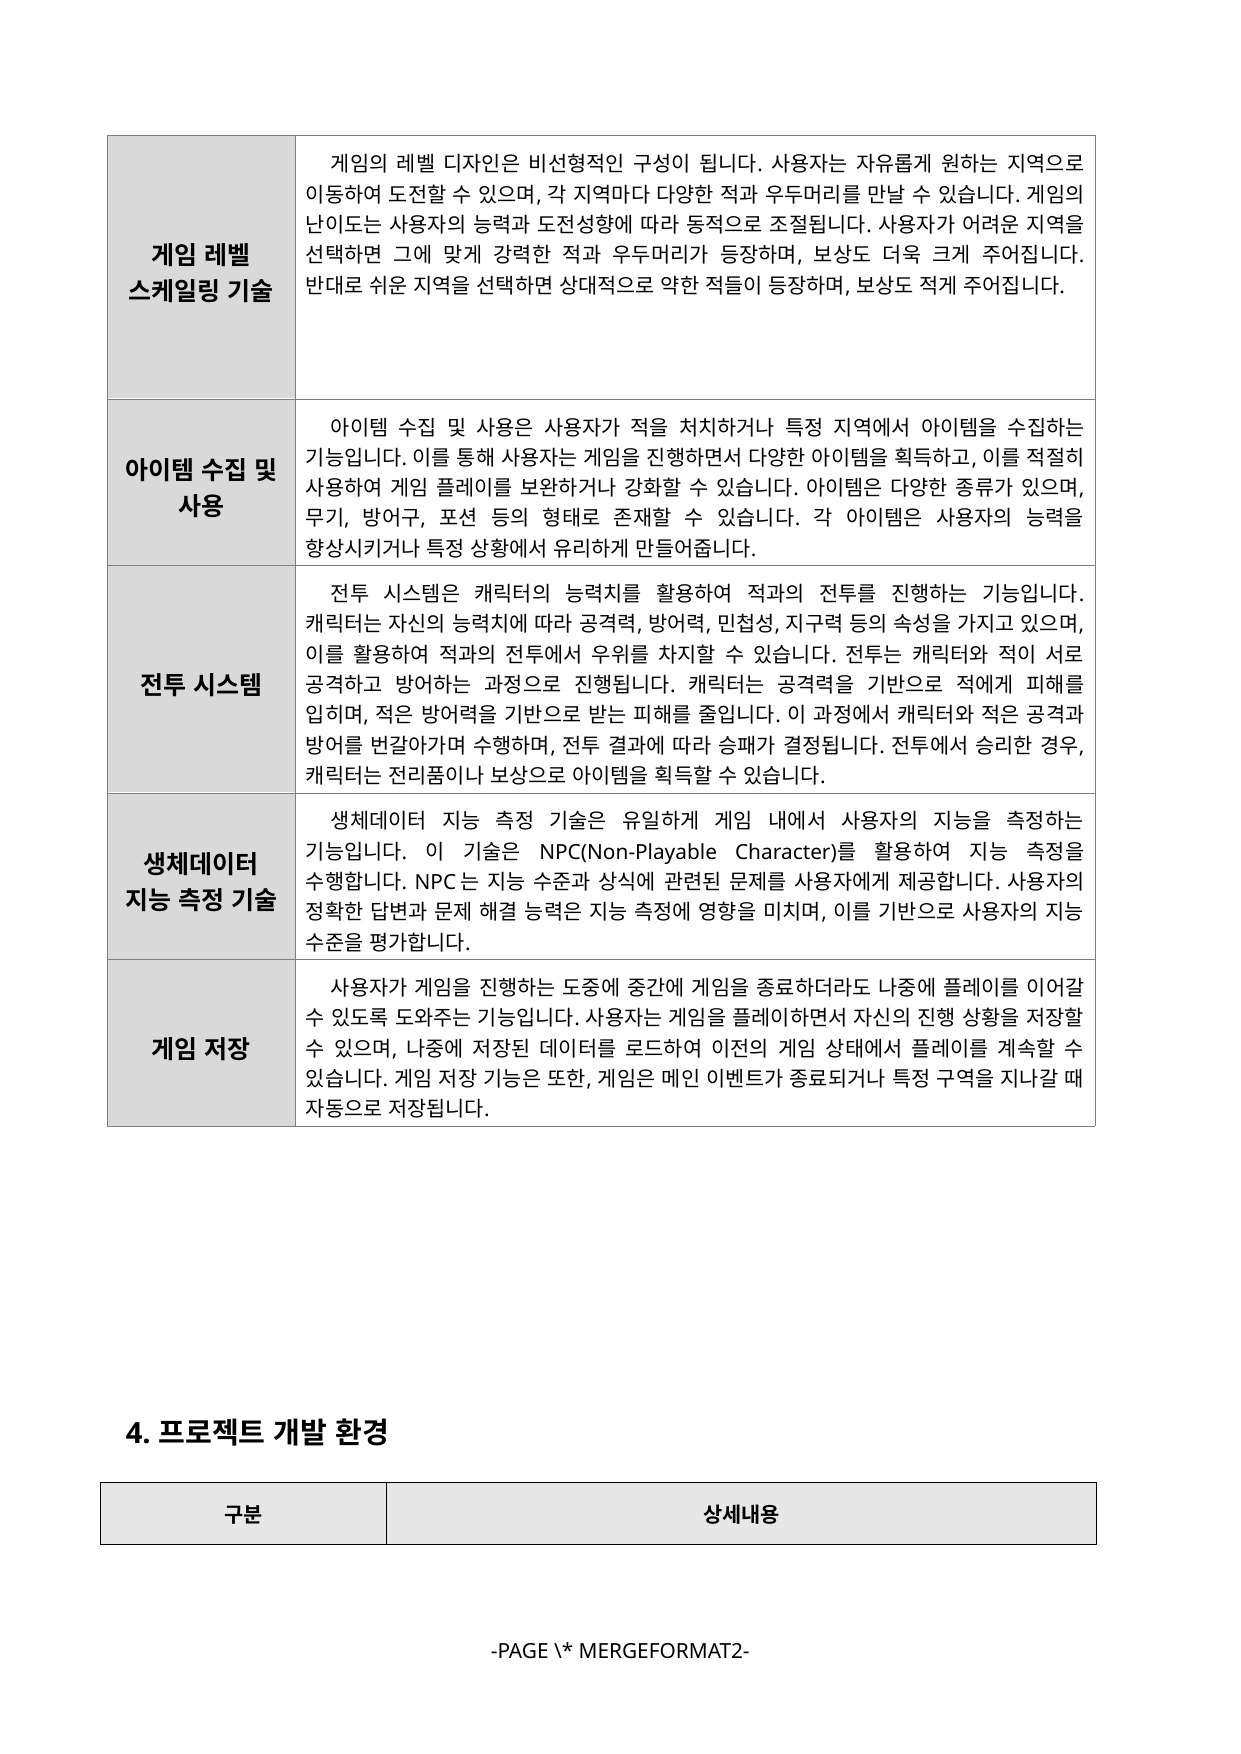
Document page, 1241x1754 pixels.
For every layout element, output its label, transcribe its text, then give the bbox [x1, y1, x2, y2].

table_cell 게임 저장 [108, 960, 295, 1126]
table_cell 전투 시스템 [108, 566, 295, 792]
table_header 게임 레벨 스케일링 기술 [108, 136, 295, 398]
table_cell 전투 시스템은 캐릭터의 능력치를 활용하여 적과의 전투를 진행하는 기능입니다. 캐릭터는 자신의 능력치에 따라 공격력, 방어력, 민첩성, 지구력 등의 속성을 가지고 있으며, 이를 활용하여 적과의 전투에서 우위를 차지할 수 있습니다. 전투는 캐릭터와 적이 서로 공격하고 방어하는 과정으로 진행됩니다. 캐릭터는 공격력을 기반으로 적에게 피해를 입히며, 적은 방어력을 기반으로 받는 피해를 줄입니다. 이 과정에서 캐릭터와 적은 공격과 방어를 번갈아가며 수행하며, 전투 결과에 따라 승패가 결정됩니다. 전투에서 승리한 경우, 캐릭터는 전리품이나 보상으로 아이템을 획득할 수 있습니다. [296, 566, 1095, 792]
table_cell 아이템 수집 및 사용은 사용자가 적을 처치하거나 특정 지역에서 아이템을 수집하는 기능입니다. 이를 통해 사용자는 게임을 진행하면서 다양한 아이템을 획득하고, 이를 적절히 사용하여 게임 플레이를 보완하거나 강화할 수 있습니다. 아이템은 다양한 종류가 있으며, 무기, 방어구, 포션 등의 형태로 존재할 수 있습니다. 각 아이템은 사용자의 능력을 향상시키거나 특정 상황에서 유리하게 만들어줍니다. [296, 400, 1095, 565]
text 4. 프로젝트 개발 환경 [118, 1409, 1122, 1452]
table_cell 사용자가 게임을 진행하는 도중에 중간에 게임을 종료하더라도 나중에 플레이를 이어갈 수 있도록 도와주는 기능입니다. 사용자는 게임을 플레이하면서 자신의 진행 상황을 저장할 수 있으며, 나중에 저장된 데이터를 로드하여 이전의 게임 상태에서 플레이를 계속할 수 있습니다. 게임 저장 기능은 또한, 게임은 메인 이벤트가 종료되거나 특정 구역을 지나갈 때 자동으로 저장됩니다. [296, 960, 1095, 1126]
table_header 구분 [101, 1483, 386, 1544]
table_cell 생체데이터 지능 측정 기술은 유일하게 게임 내에서 사용자의 지능을 측정하는 기능입니다. 이 기술은 NPC(Non-Playable Character)를 활용하여 지능 측정을 수행합니다. NPC는 지능 수준과 상식에 관련된 문제를 사용자에게 제공합니다. 사용자의 정확한 답변과 문제 해결 능력은 지능 측정에 영향을 미치며, 이를 기반으로 사용자의 지능 수준을 평가합니다. [296, 794, 1095, 959]
table_cell 생체데이터 지능 측정 기술 [108, 794, 295, 959]
table_header 게임의 레벨 디자인은 비선형적인 구성이 됩니다. 사용자는 자유롭게 원하는 지역으로 이동하여 도전할 수 있으며, 각 지역마다 다양한 적과 우두머리를 만날 수 있습니다. 게임의 난이도는 사용자의 능력과 도전성향에 따라 동적으로 조절됩니다. 사용자가 어려운 지역을 선택하면 그에 맞게 강력한 적과 우두머리가 등장하며, 보상도 더욱 크게 주어집니다. 반대로 쉬운 지역을 선택하면 상대적으로 약한 적들이 등장하며, 보상도 적게 주어집니다. [296, 136, 1095, 398]
table_header 상세내용 [387, 1483, 1096, 1544]
table_cell 아이템 수집 및 사용 [108, 400, 295, 565]
